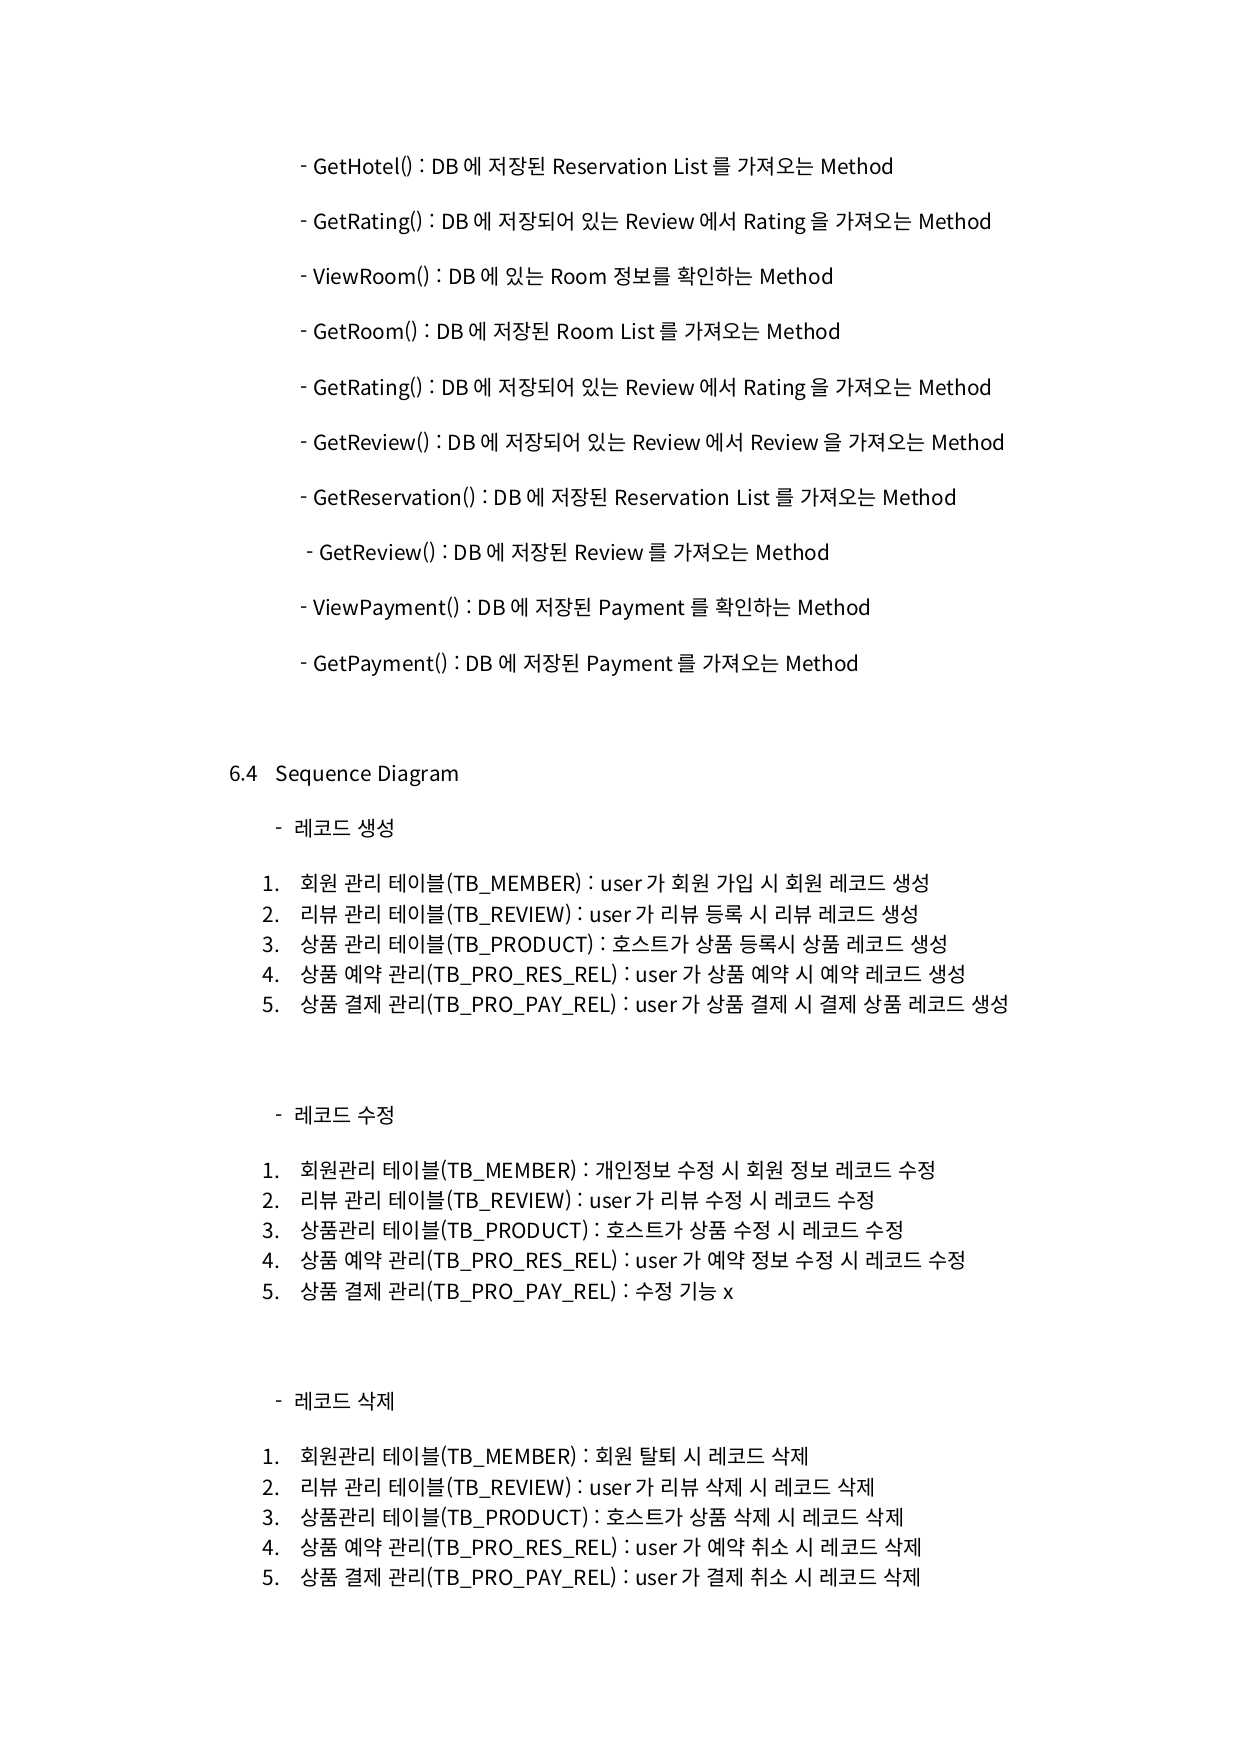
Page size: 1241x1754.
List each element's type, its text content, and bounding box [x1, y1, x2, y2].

text - GetReservation() : DB에 저장된 Reservation List를 가져오는 Method [300, 481, 1090, 511]
text - GetRating() : DB에 저장되어 있는 Review에서 Rating을 가져오는 Method [300, 205, 1090, 235]
text - 레코드 삭제 [275, 1385, 1090, 1416]
list 상품 예약 관리(TB_PRO_RES_REL) : user가 예약 취소 시 레코드 삭제 [262, 1531, 1090, 1561]
text - GetReview() : DB에 저장된 Review를 가져오는 Method [300, 536, 1090, 567]
list 리뷰 관리 테이블(TB_REVIEW) : user가 리뷰 등록 시 리뷰 레코드 생성 [262, 898, 1090, 928]
list 상품 결제 관리(TB_PRO_PAY_REL) : 수정 기능 x [262, 1275, 1090, 1305]
text - GetPayment() : DB에 저장된 Payment를 가져오는 Method [300, 647, 1090, 677]
text - GetHotel() : DB에 저장된 Reservation List를 가져오는 Method [300, 150, 1090, 180]
text - GetReview() : DB에 저장되어 있는 Review에서 Review을 가져오는 Method [225, 426, 1090, 456]
text - ViewPayment() : DB에 저장된 Payment를 확인하는 Method [300, 592, 1090, 622]
text - 레코드 생성 [275, 812, 1090, 843]
list 상품 결제 관리(TB_PRO_PAY_REL) : user가 상품 결제 시 결제 상품 레코드 생성 [262, 988, 1090, 1019]
list 회원관리 테이블(TB_MEMBER) : 개인정보 수정 시 회원 정보 레코드 수정 [262, 1154, 1090, 1184]
list 상품 예약 관리(TB_PRO_RES_REL) : user가 상품 예약 시 예약 레코드 생성 [262, 958, 1090, 988]
list 상품관리 테이블(TB_PRODUCT) : 호스트가 상품 삭제 시 레코드 삭제 [262, 1501, 1090, 1531]
list 리뷰 관리 테이블(TB_REVIEW) : user가 리뷰 수정 시 레코드 수정 [262, 1184, 1090, 1214]
text - 레코드 수정 [275, 1099, 1090, 1129]
list 회원관리 테이블(TB_MEMBER) : 회원 탈퇴 시 레코드 삭제 [262, 1441, 1090, 1471]
list 상품 결제 관리(TB_PRO_PAY_REL) : user가 결제 취소 시 레코드 삭제 [262, 1561, 1090, 1592]
text - GetRating() : DB에 저장되어 있는 Review에서 Rating을 가져오는 Method [225, 371, 1090, 401]
list 상품 관리 테이블(TB_PRODUCT) : 호스트가 상품 등록시 상품 레코드 생성 [262, 928, 1090, 958]
text - GetRoom() : DB에 저장된 Room List를 가져오는 Method [300, 316, 1090, 346]
list 상품 예약 관리(TB_PRO_RES_REL) : user가 예약 정보 수정 시 레코드 수정 [262, 1245, 1090, 1275]
text 6.4 Sequence Diagram [229, 757, 1090, 787]
text - ViewRoom() : DB에 있는 Room 정보를 확인하는 Method [300, 260, 1090, 291]
list 회원 관리 테이블(TB_MEMBER) : user가 회원 가입 시 회원 레코드 생성 [262, 868, 1090, 898]
list 리뷰 관리 테이블(TB_REVIEW) : user가 리뷰 삭제 시 레코드 삭제 [262, 1471, 1090, 1501]
list 상품관리 테이블(TB_PRODUCT) : 호스트가 상품 수정 시 레코드 수정 [262, 1214, 1090, 1245]
